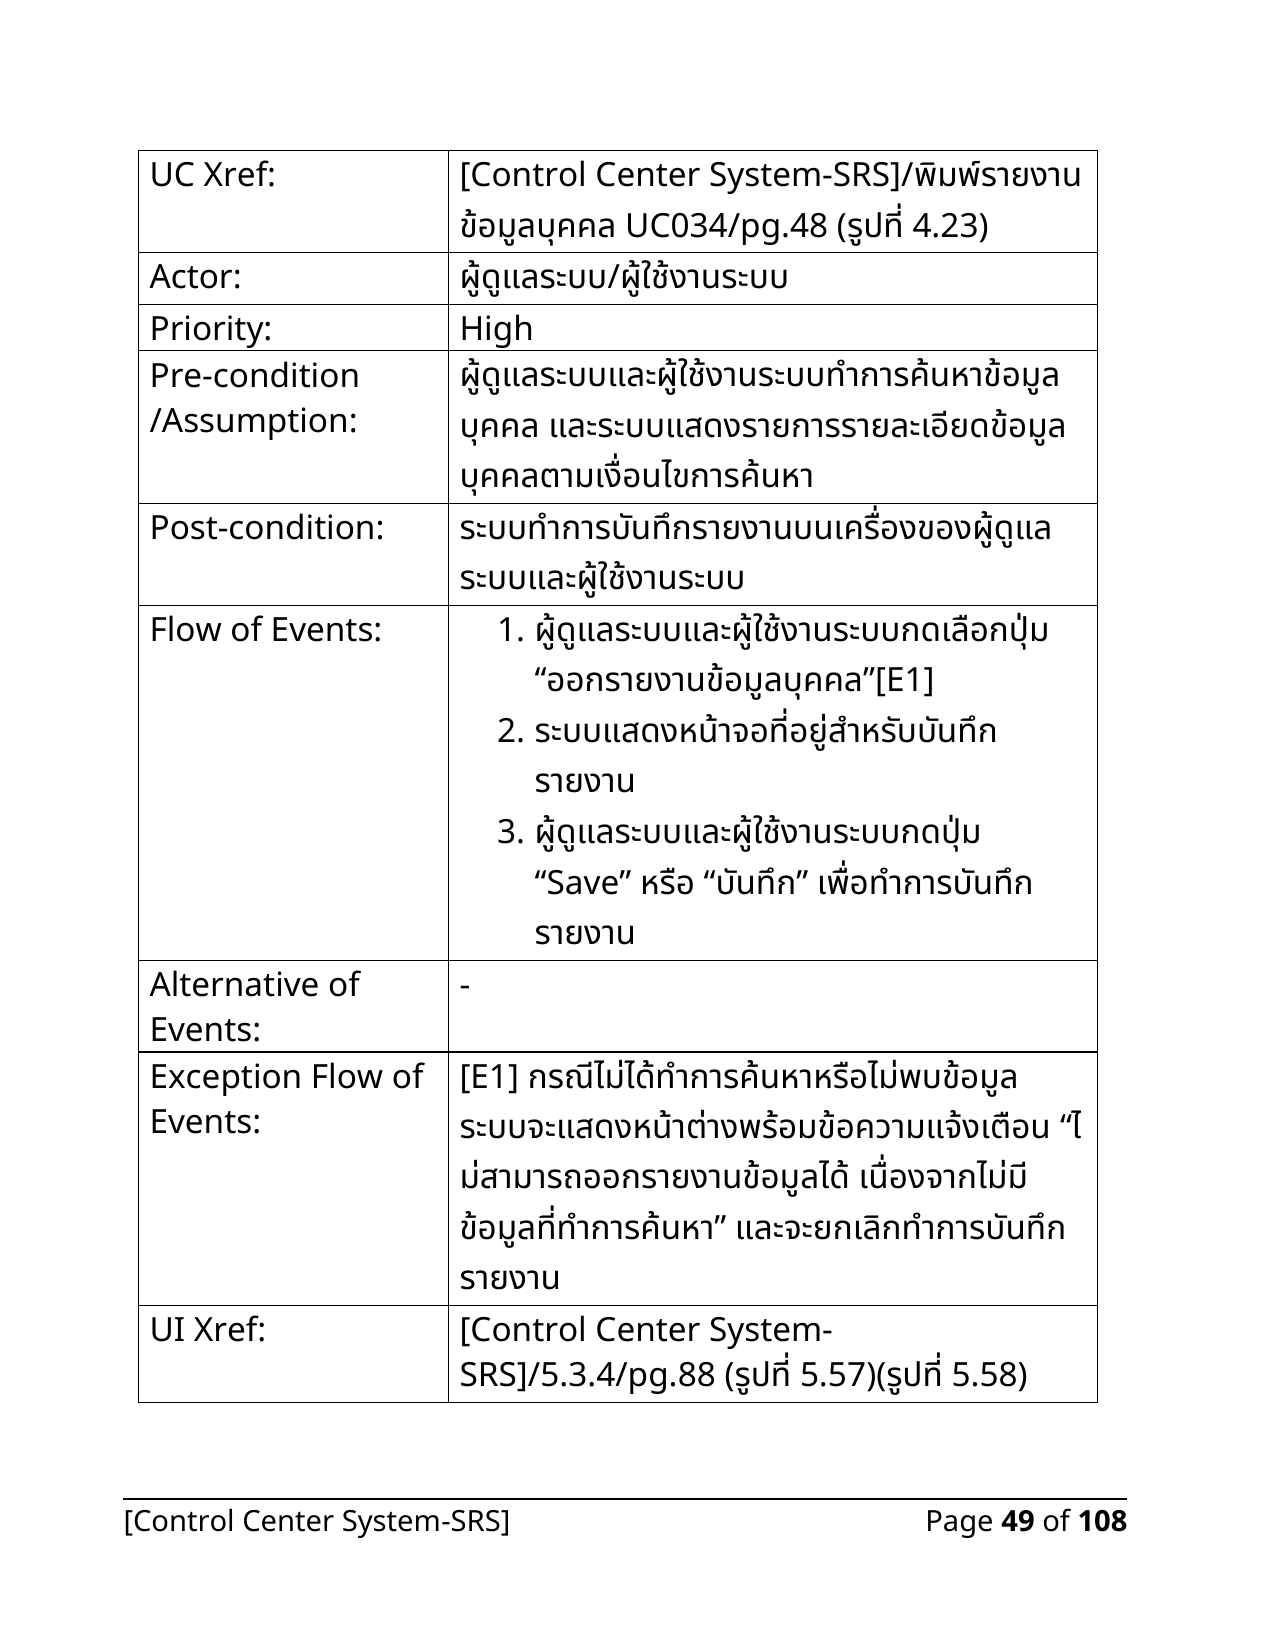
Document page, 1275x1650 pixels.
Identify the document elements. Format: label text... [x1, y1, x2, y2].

table_cell - [449, 961, 1097, 1051]
table_cell Exception Flow of Events: [139, 1053, 448, 1305]
table_cell Pre-condition /Assumption: [139, 351, 448, 503]
table_cell ผู้ดูแลระบบและผู้ใช้งานระบบทำการค้นหาข้อมูลบุคคล และระบบแสดงรายการรายละเอียดข้อมูลบุคคลตามเงื่อนไขการค้นหา [449, 351, 1097, 503]
table_cell High [449, 305, 1097, 350]
table_cell Post-condition: [139, 504, 448, 604]
table_cell Actor: [139, 253, 448, 304]
table_cell Priority: [139, 305, 448, 350]
table_cell ผู้ดูแลระบบ/ผู้ใช้งานระบบ [449, 253, 1097, 304]
table_cell [E1] กรณีไม่ได้ทำการค้นหาหรือไม่พบข้อมูล ระบบจะแสดงหน้าต่างพร้อมข้อความแจ้งเตือน “ไม่สามารถออกรายงานข้อมูลได้ เนื่องจากไม่มีข้อมูลที่ทำการค้นหา” และจะยกเลิกทำการบันทึกรายงาน [449, 1053, 1097, 1305]
table_cell ระบบทำการบันทึกรายงานบนเครื่องของผู้ดูแลระบบและผู้ใช้งานระบบ [449, 504, 1097, 604]
table_cell UI Xref: [139, 1306, 448, 1402]
table_cell Flow of Events: [139, 606, 448, 959]
table_cell Alternative of Events: [139, 961, 448, 1051]
table_cell UC Xref: [139, 151, 448, 252]
table_cell ผู้ดูแลระบบและผู้ใช้งานระบบกดเลือกปุ่ม “ออกรายงานข้อมูลบุคคล”[E1] ระบบแสดงหน้าจอที่อยู่สำหรับบันทึกรายงาน ผู้ดูแลระบบและผู้ใช้งานระบบกดปุ่ม “Save” หรือ “บันทึก” เพื่อทำการบันทึกรายงาน [449, 606, 1097, 959]
